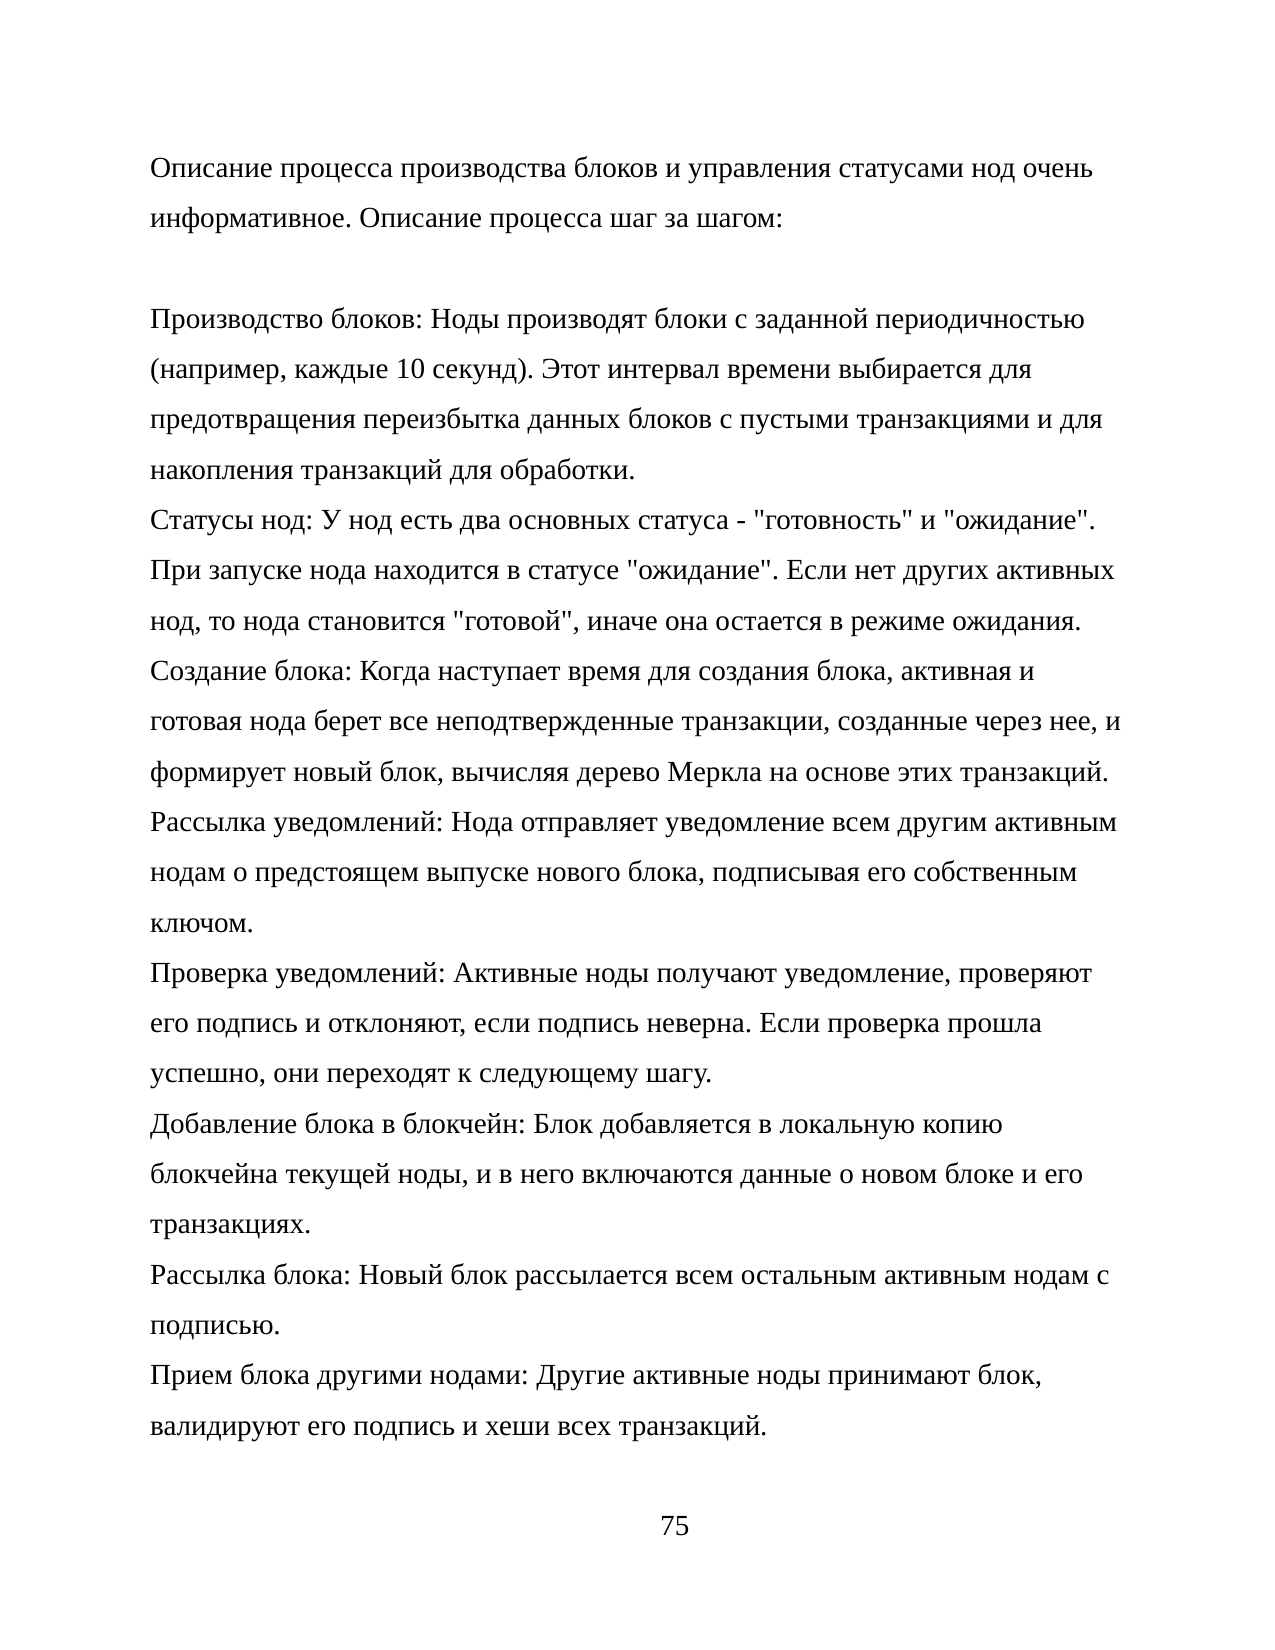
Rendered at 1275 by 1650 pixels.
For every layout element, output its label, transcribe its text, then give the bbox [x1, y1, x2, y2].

text Производство блоков: Ноды производят блоки с заданной периодичностью (например, каждые 10 секунд). Этот интервал времени выбирается для предотвращения переизбытка данных блоков с пустыми транзакциями и для накопления транзакций для обработки. [150, 301, 1125, 485]
text Создание блока: Когда наступает время для создания блока, активная и готовая нода берет все неподтвержденные транзакции, созданные через нее, и формирует новый блок, вычисляя дерево Меркла на основе этих транзакций. [150, 653, 1125, 787]
text Статусы нод: У нод есть два основных статуса - "готовность" и "ожидание". При запуске нода находится в статусе "ожидание". Если нет других активных нод, то нода становится "готовой", иначе она остается в режиме ожидания. [150, 502, 1125, 636]
text Проверка уведомлений: Активные ноды получают уведомление, проверяют его подпись и отклоняют, если подпись неверна. Если проверка прошла успешно, они переходят к следующему шагу. [150, 955, 1125, 1089]
text Прием блока другими нодами: Другие активные ноды принимают блок, валидируют его подпись и хеши всех транзакций. [150, 1357, 1125, 1441]
text Рассылка блока: Новый блок рассылается всем остальным активным нодам с подписью. [150, 1257, 1125, 1341]
text Добавление блока в блокчейн: Блок добавляется в локальную копию блокчейна текущей ноды, и в него включаются данные о новом блоке и его транзакциях. [150, 1106, 1125, 1240]
text Рассылка уведомлений: Нода отправляет уведомление всем другим активным нодам о предстоящем выпуске нового блока, подписывая его собственным ключом. [150, 804, 1125, 938]
text Описание процесса производства блоков и управления статусами нод очень информативное. Описание процесса шаг за шагом: [150, 150, 1125, 234]
